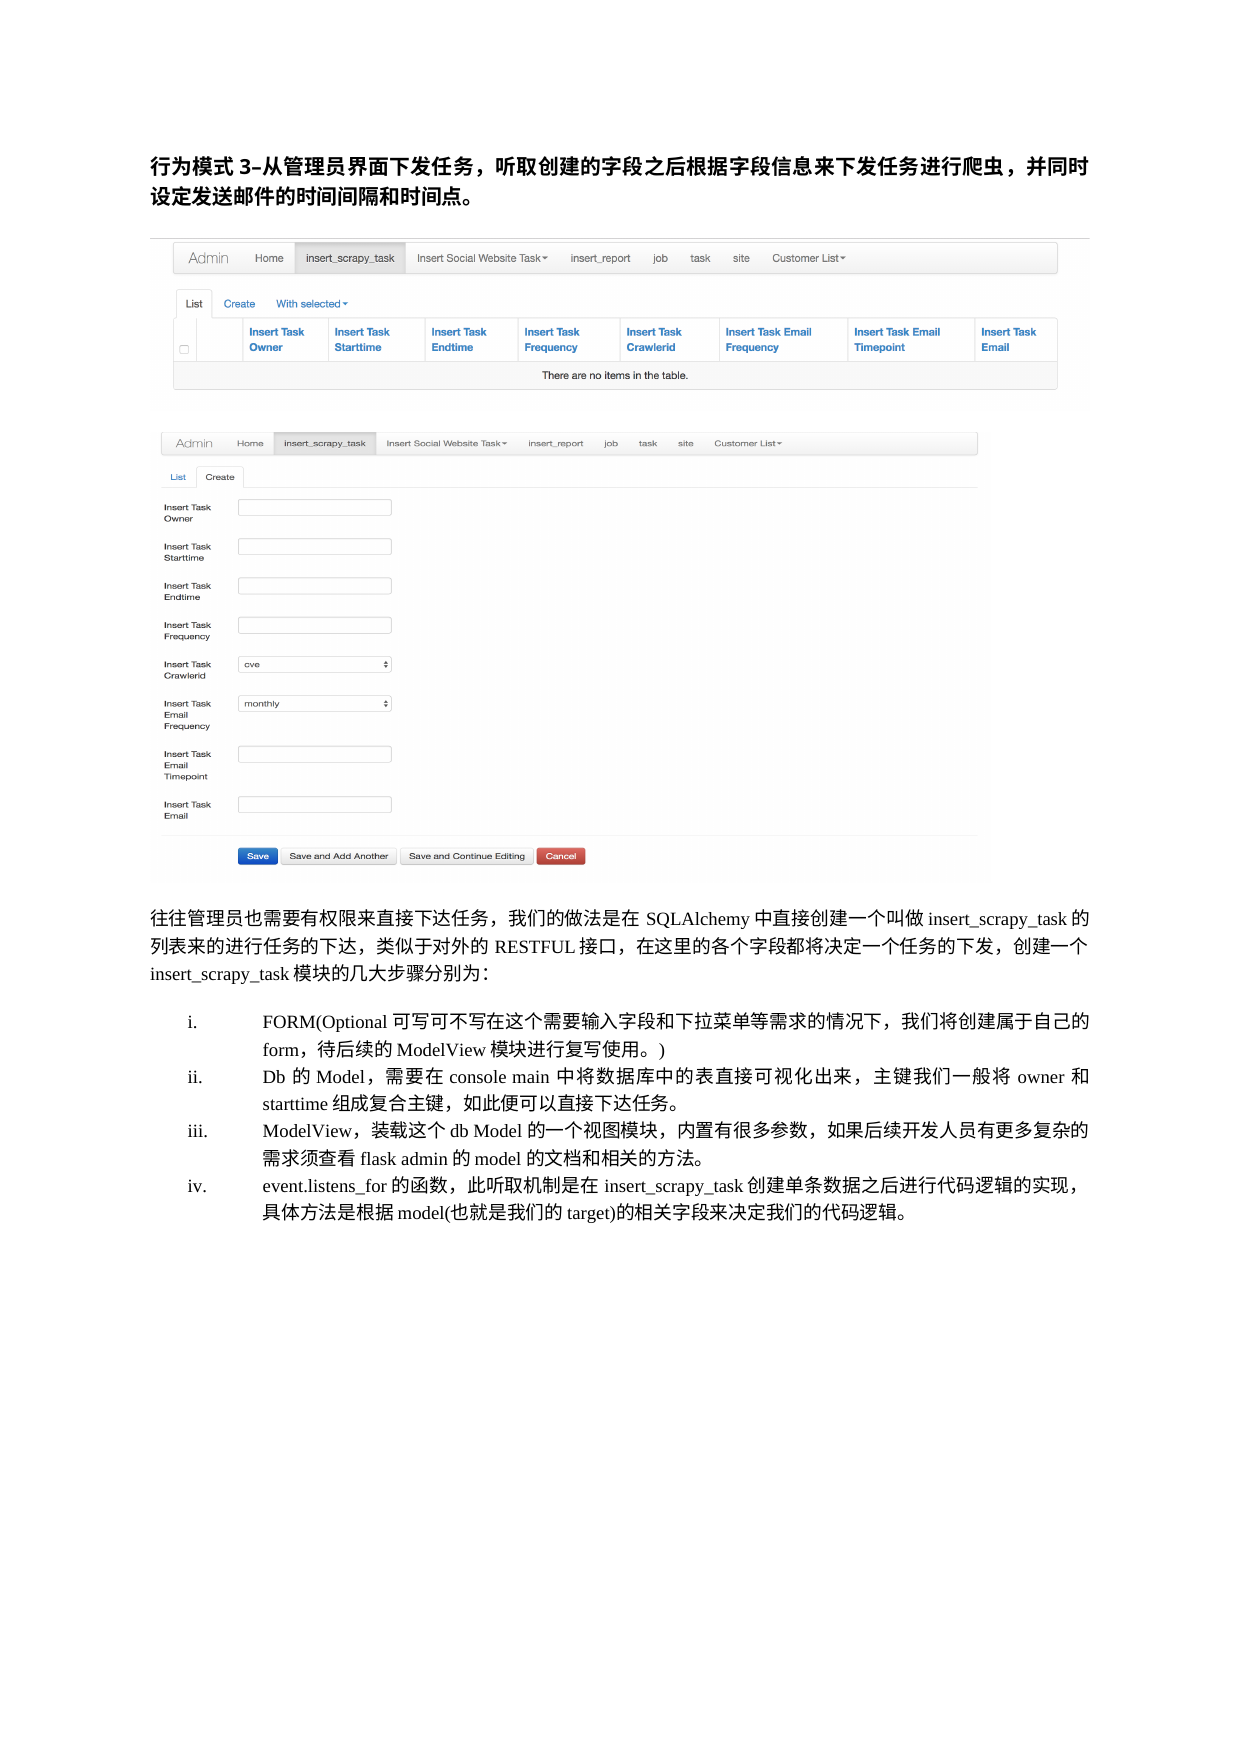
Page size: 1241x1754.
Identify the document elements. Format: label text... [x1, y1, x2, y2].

list event.listens_for的函数，此听取机制是在insert_scrapy_task创建单条数据之后进行代码逻辑的实现，具体方法是根据model(也就是我们的target)的相关字段来决定我们的代码逻辑。 [187, 1170, 1090, 1225]
picture [150, 432, 992, 883]
text 行为模式3–从管理员界面下发任务，听取创建的字段之后根据字段信息来下发任务进行爬虫，并同时设定发送邮件的时间间隔和时间点。 [150, 150, 1090, 211]
text 往往管理员也需要有权限来直接下达任务，我们的做法是在SQLAlchemy中直接创建一个叫做insert_scrapy_task的列表来的进行任务的下达，类似于对外的RESTFUL接口，在这里的各个字段都将决定一个任务的下发，创建一个insert_scrapy_task模块的几大步骤分别为： [150, 904, 1090, 986]
picture [150, 238, 1090, 411]
list FORM(Optional 可写可不写在这个需要输入字段和下拉菜单等需求的情况下，我们将创建属于自己的form，待后续的ModelView模块进行复写使用。) [187, 1007, 1090, 1062]
list Db 的Model，需要在console main 中将数据库中的表直接可视化出来，主键我们一般将owner 和starttime组成复合主键，如此便可以直接下达任务。 [187, 1062, 1090, 1116]
list ModelView，装载这个db Model 的一个视图模块，内置有很多参数，如果后续开发人员有更多复杂的需求须查看flask admin的model 的文档和相关的方法。 [187, 1116, 1090, 1170]
